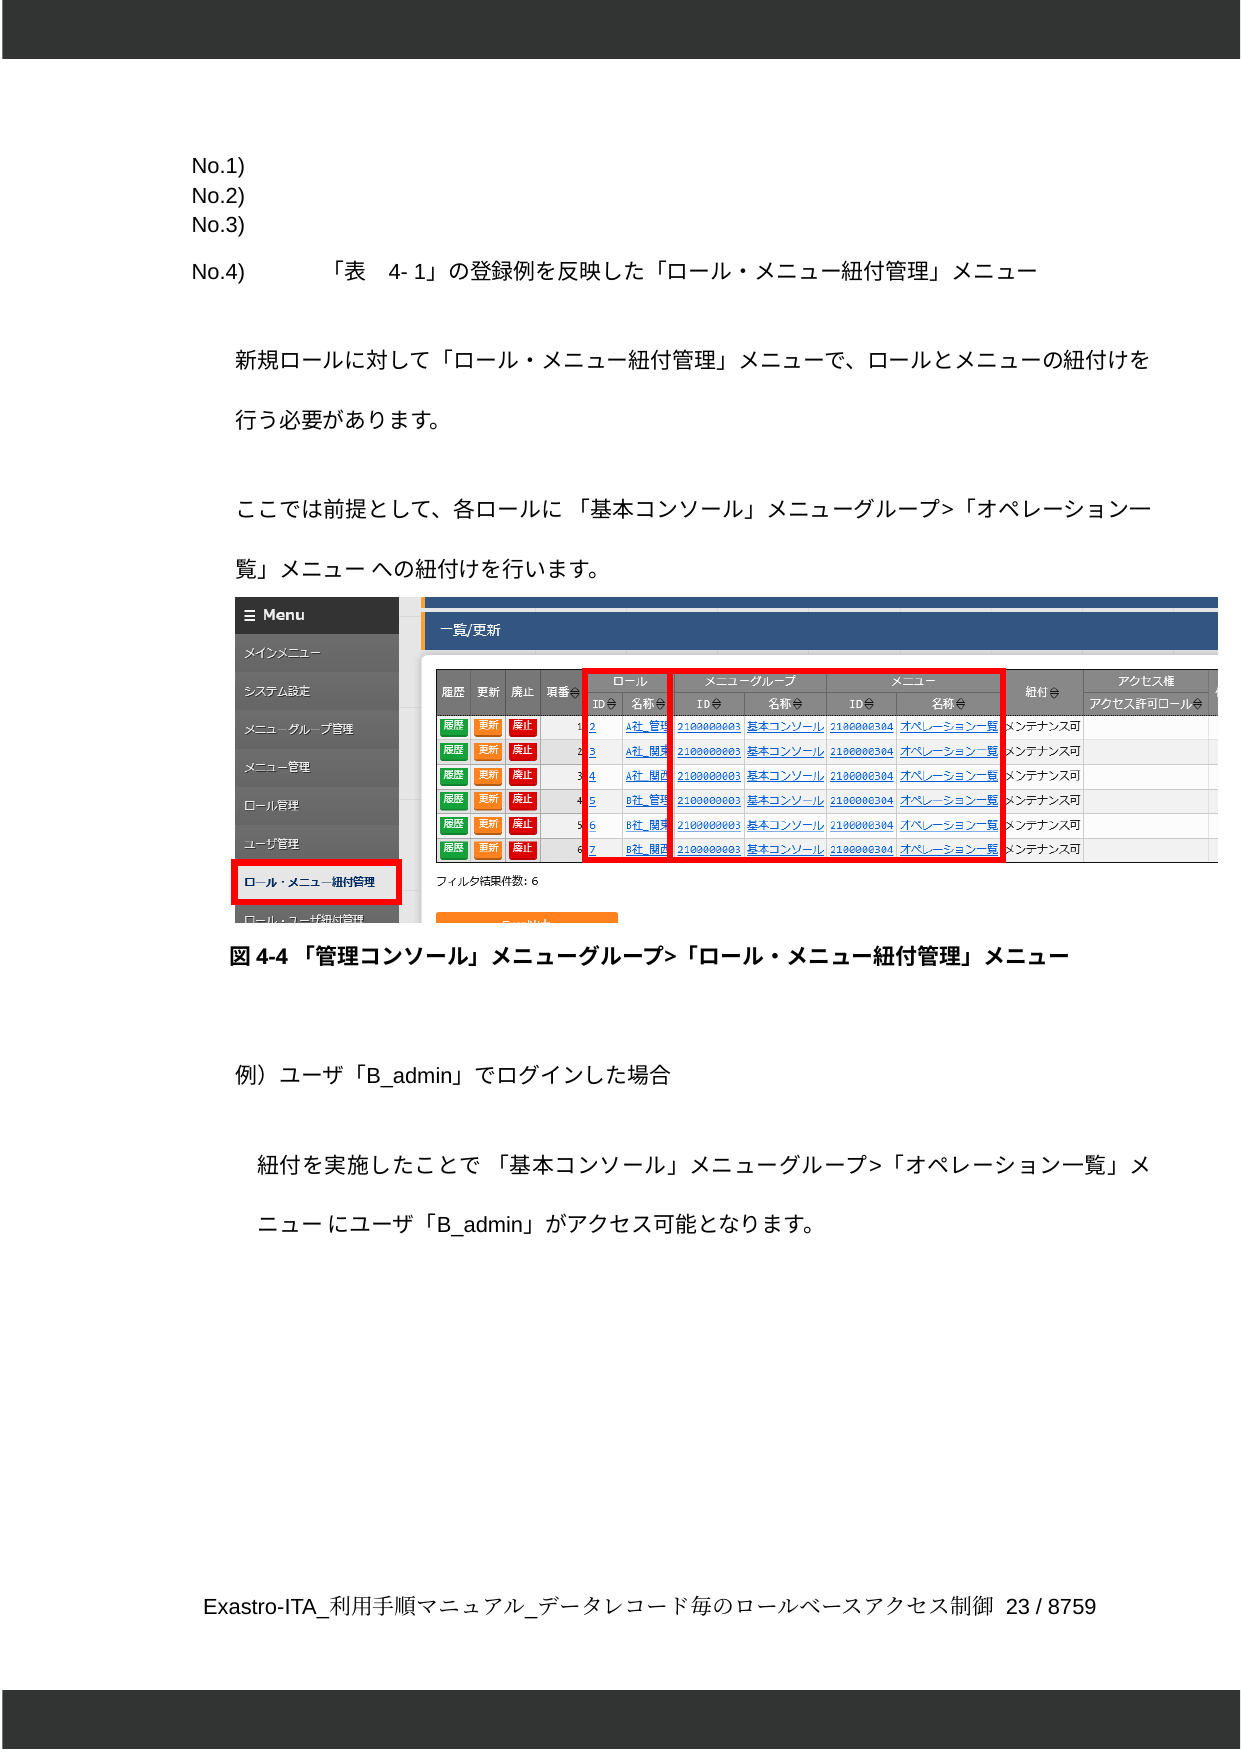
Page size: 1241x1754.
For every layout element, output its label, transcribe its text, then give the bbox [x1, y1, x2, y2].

text 図 4-4 「管理コンソール」メニューグループ>「ロール・メニュー紐付管理」メニュー [148, 925, 1152, 985]
list 紐付を実施したことで 「基本コンソール」メニューグループ>「オペレーション一覧」メニュー にユーザ「B_admin」がアクセス可能となります。 [257, 1134, 1152, 1253]
list 例）ユーザ「B_admin」でログインした場合 [235, 1044, 1152, 1104]
picture [238, 866, 396, 899]
list ここでは前提として、各ロールに 「基本コンソール」メニューグループ>「オペレーション一覧」メニュー への紐付けを行います。 [235, 478, 1152, 597]
list 「表 4- 1」の登録例を反映した「ロール・メニュー紐付管理」メニュー [191, 240, 1152, 299]
picture [2, 0, 1241, 59]
picture [235, 597, 1218, 923]
list 新規ロールに対して「ロール・メニュー紐付管理」メニューで、ロールとメニューの紐付けを行う必要があります。 [235, 329, 1152, 448]
picture [2, 1690, 1241, 1749]
